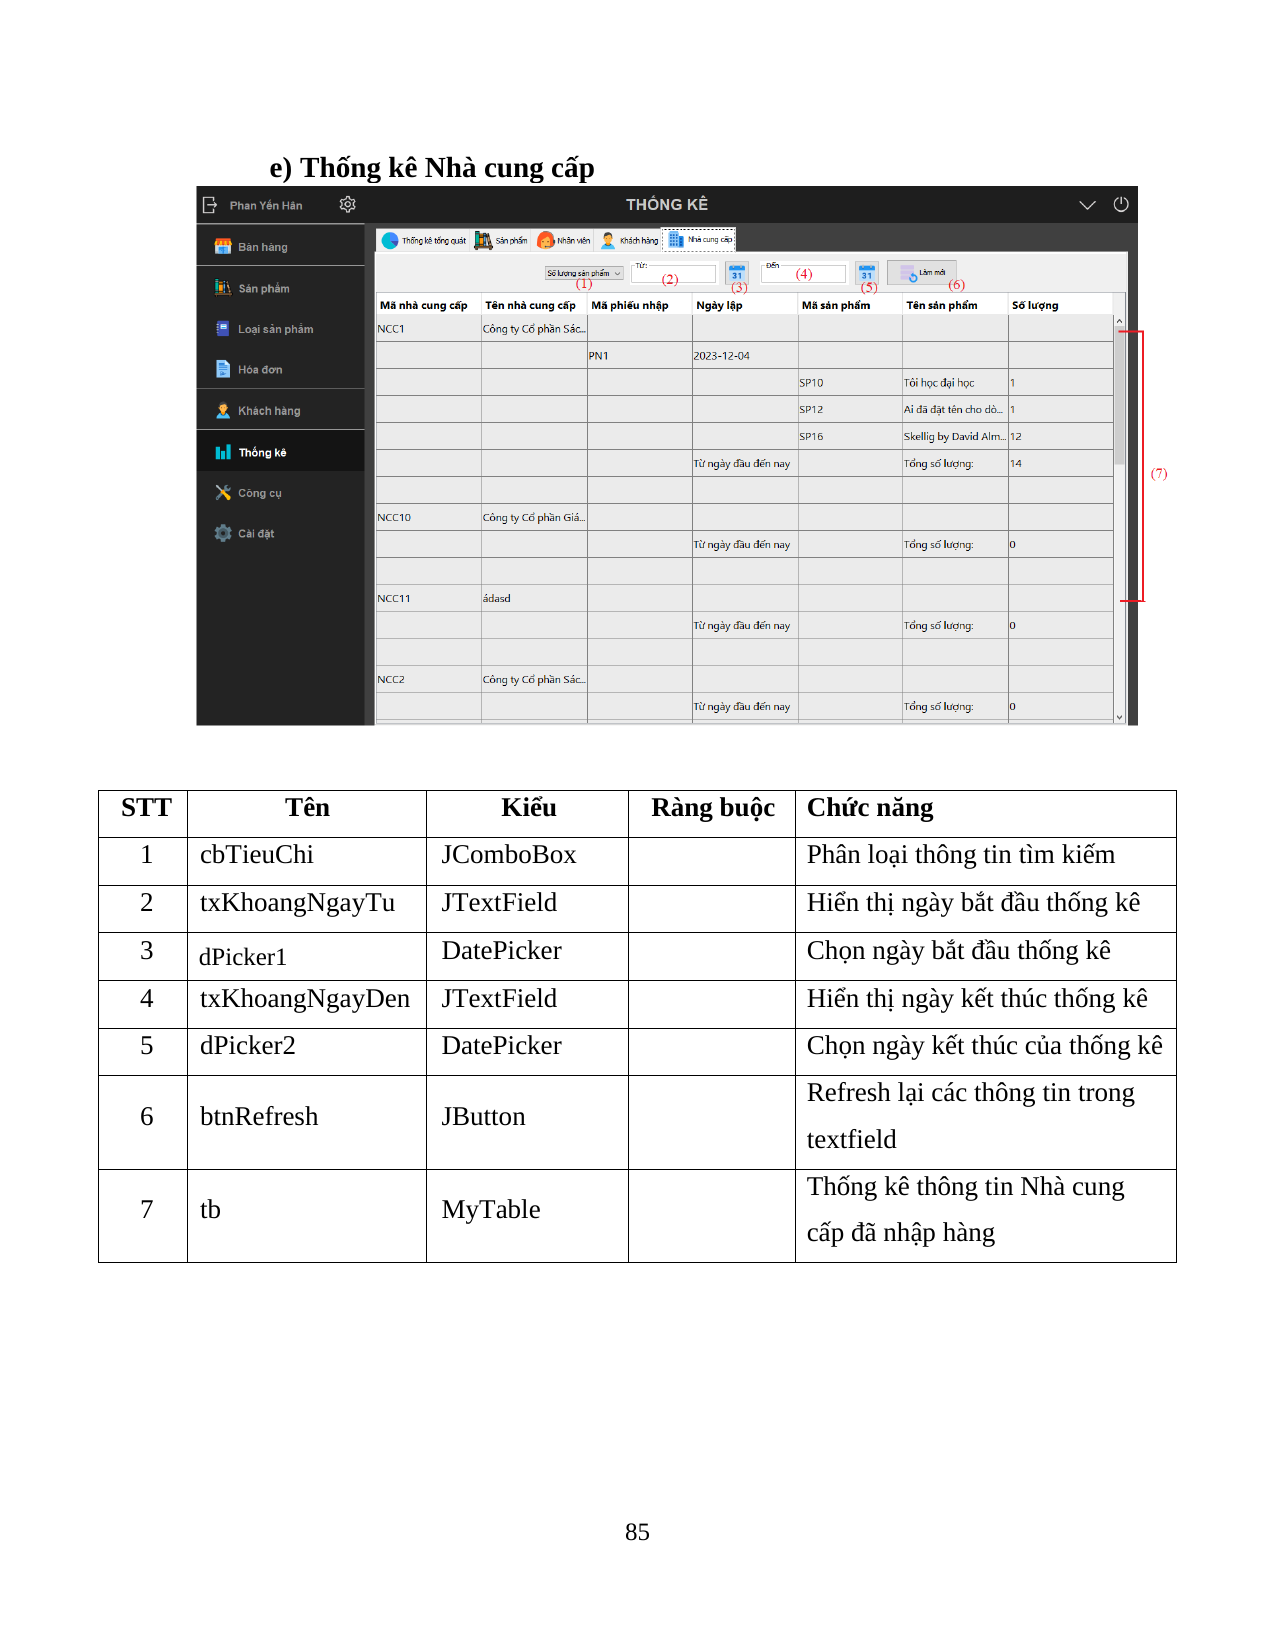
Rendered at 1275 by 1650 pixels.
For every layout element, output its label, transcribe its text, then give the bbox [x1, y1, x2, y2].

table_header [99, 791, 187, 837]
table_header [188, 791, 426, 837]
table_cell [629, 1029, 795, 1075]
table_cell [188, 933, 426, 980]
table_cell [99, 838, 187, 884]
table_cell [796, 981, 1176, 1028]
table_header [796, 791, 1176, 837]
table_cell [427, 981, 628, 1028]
subtitle Thống kê Nhà cung cấp [225, 150, 1125, 183]
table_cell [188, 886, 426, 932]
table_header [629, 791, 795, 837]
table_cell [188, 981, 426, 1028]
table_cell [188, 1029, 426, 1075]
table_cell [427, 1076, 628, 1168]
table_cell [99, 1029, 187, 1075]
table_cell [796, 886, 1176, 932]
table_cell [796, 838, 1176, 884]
picture [194, 183, 1170, 730]
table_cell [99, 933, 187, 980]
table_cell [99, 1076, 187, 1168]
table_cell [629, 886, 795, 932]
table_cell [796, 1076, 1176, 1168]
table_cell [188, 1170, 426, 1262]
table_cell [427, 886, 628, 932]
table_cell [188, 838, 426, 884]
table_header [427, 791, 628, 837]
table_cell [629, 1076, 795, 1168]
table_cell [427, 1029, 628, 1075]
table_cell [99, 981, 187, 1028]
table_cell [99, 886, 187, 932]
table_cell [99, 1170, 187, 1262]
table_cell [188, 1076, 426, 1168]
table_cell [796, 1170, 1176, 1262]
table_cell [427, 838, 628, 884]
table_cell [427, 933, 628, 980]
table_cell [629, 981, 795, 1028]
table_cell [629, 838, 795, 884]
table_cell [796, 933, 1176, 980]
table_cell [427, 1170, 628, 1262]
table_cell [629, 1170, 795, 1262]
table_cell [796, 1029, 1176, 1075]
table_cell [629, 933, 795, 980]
